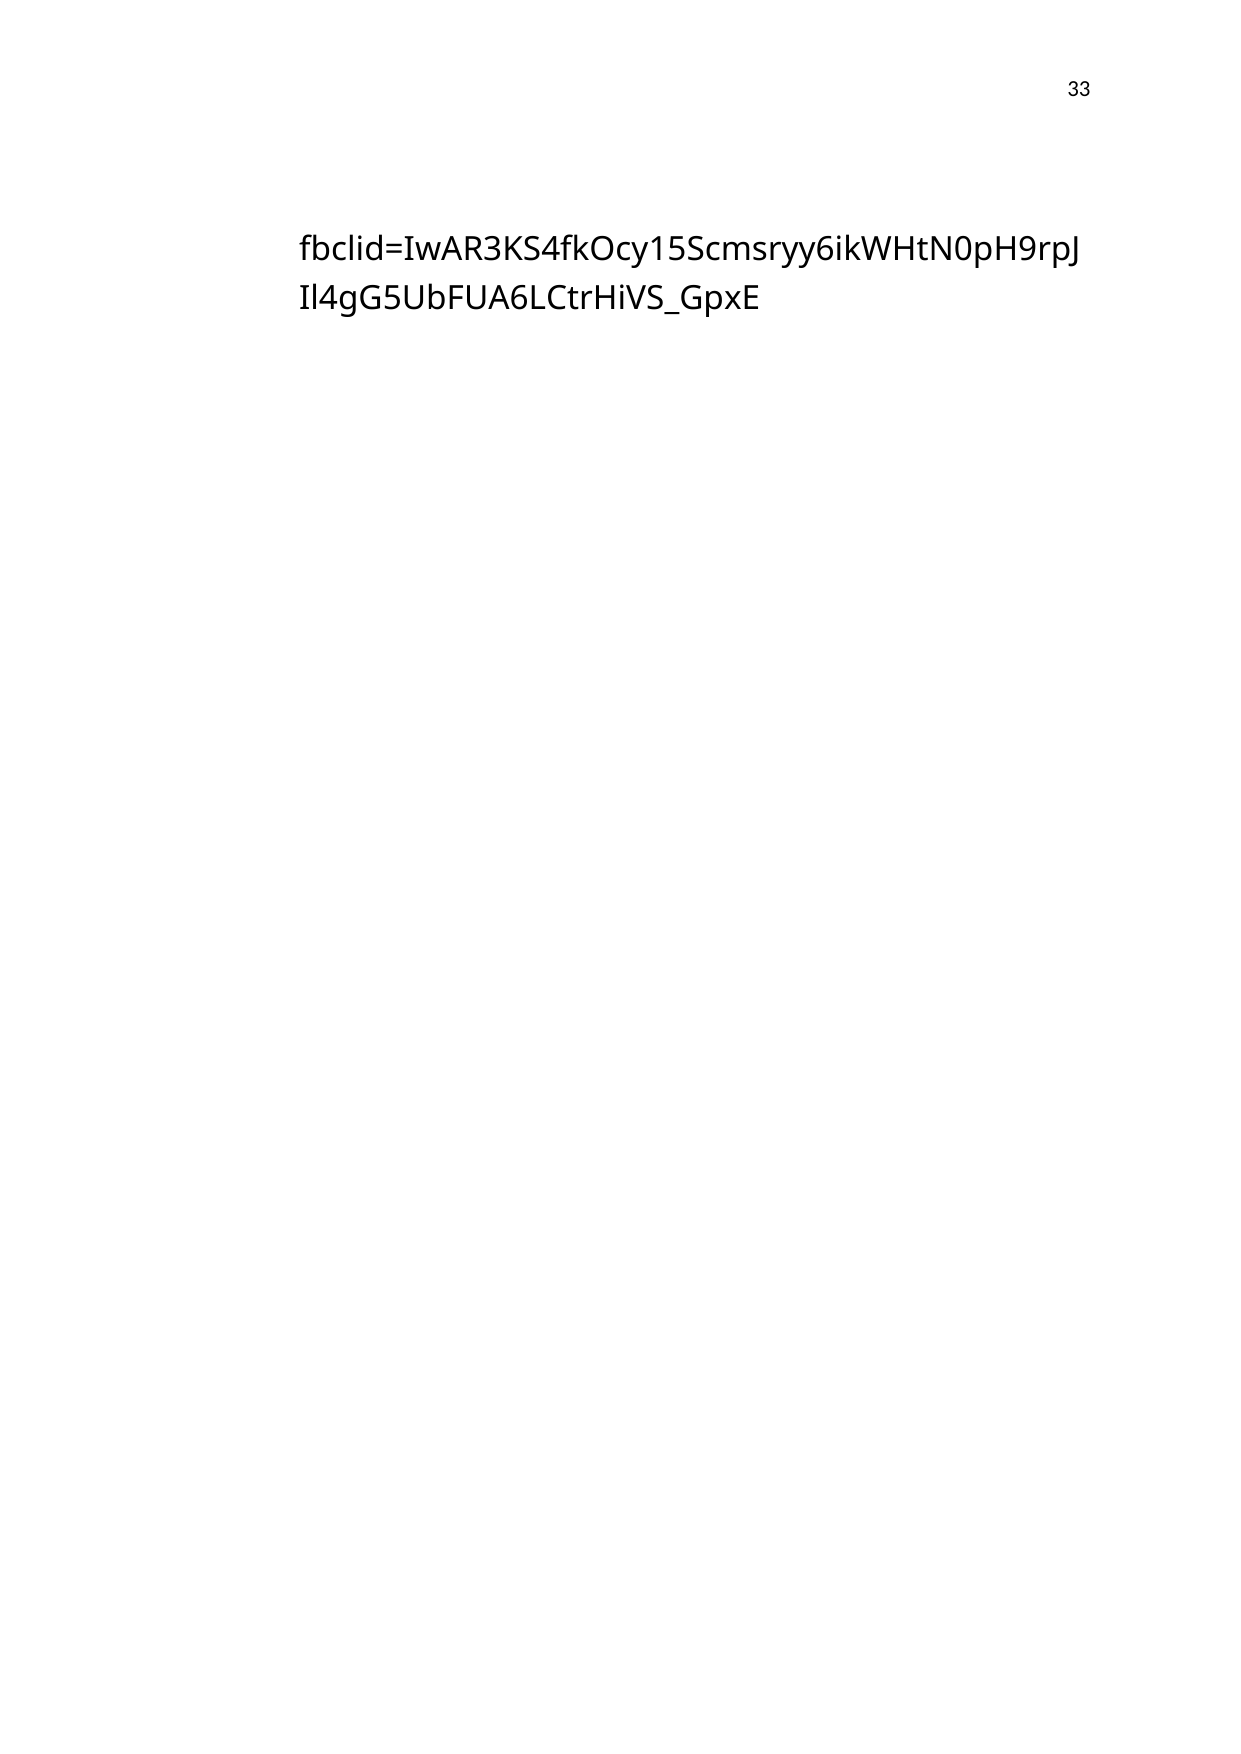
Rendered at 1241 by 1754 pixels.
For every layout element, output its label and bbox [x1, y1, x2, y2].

list [299, 225, 1090, 319]
